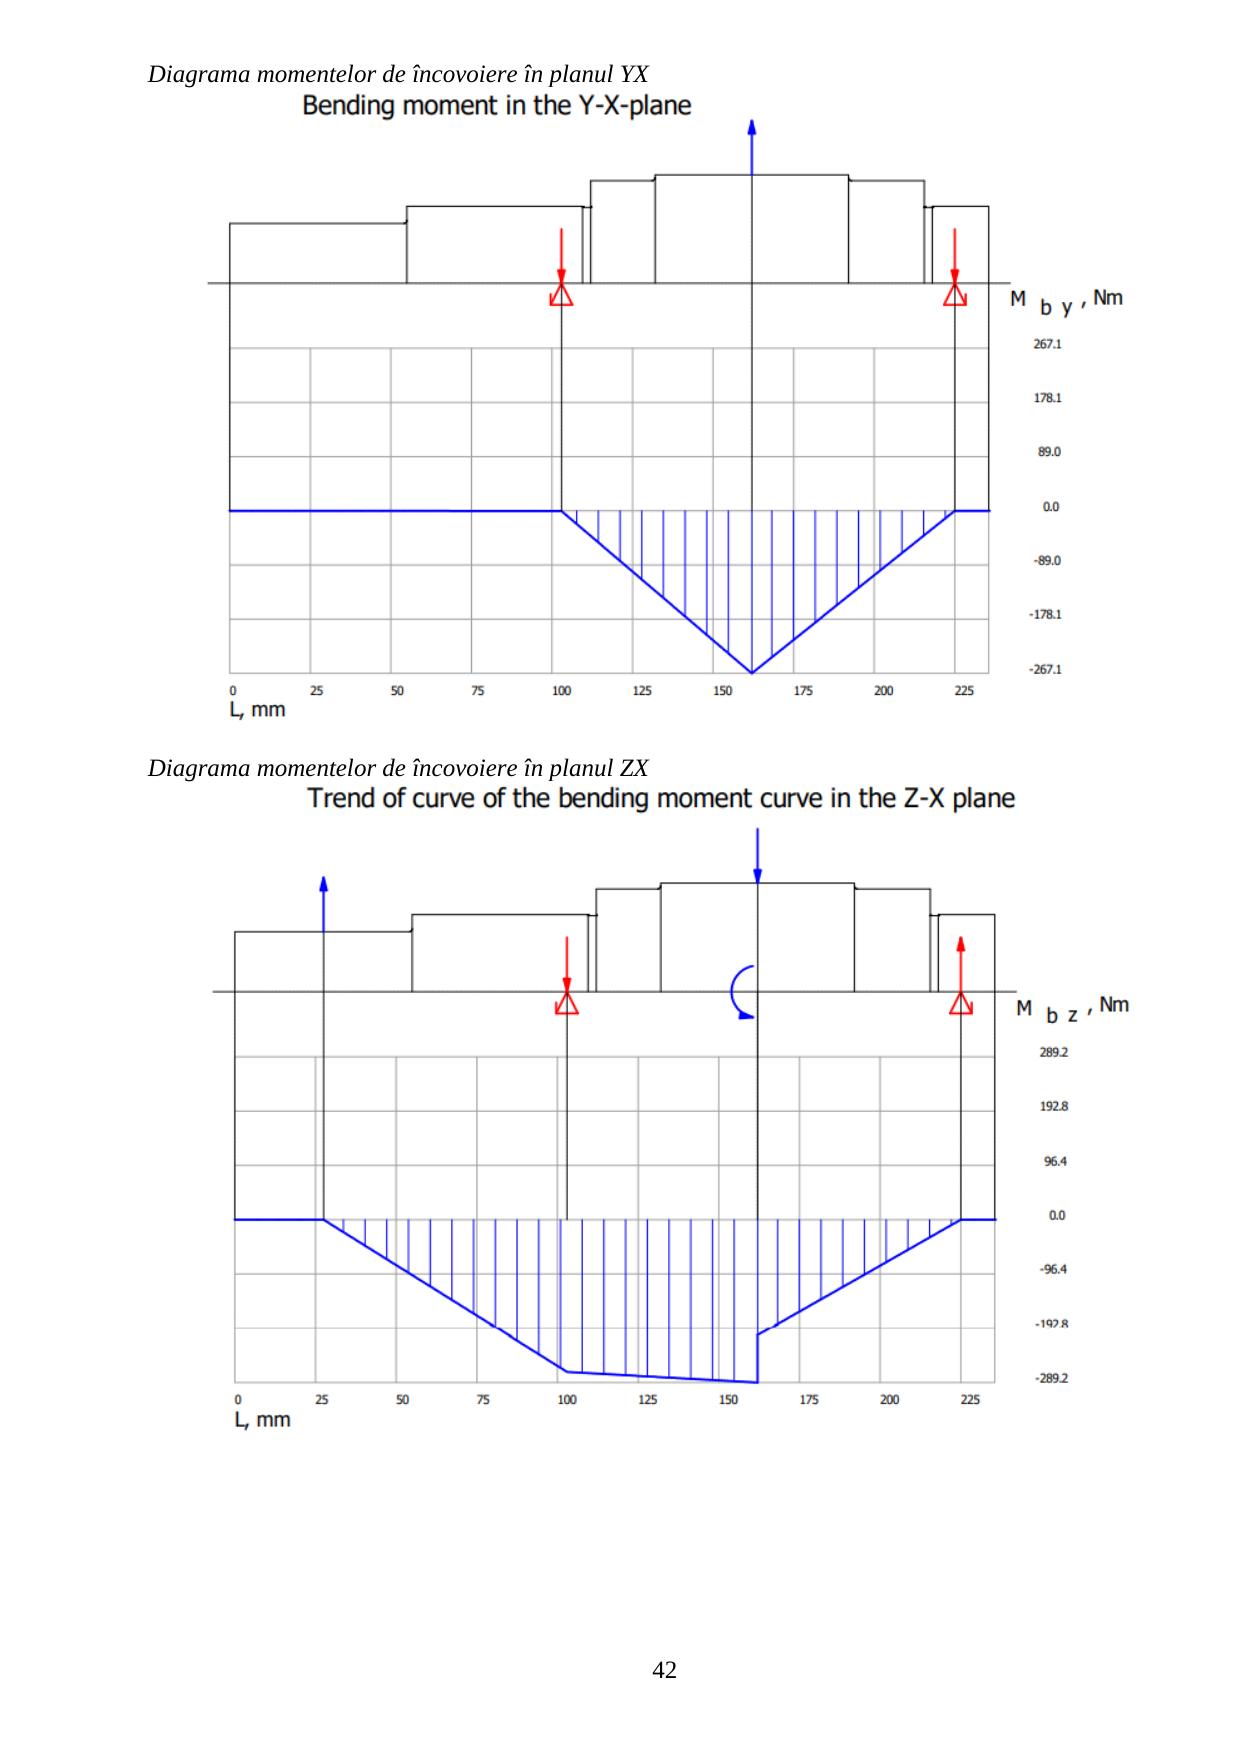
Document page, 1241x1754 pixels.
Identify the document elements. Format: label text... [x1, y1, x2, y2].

picture [203, 87, 1126, 724]
picture [193, 781, 1136, 1433]
text Diagrama momentelor de încovoiere în planul ZX [148, 753, 1181, 781]
text Diagrama momentelor de încovoiere în planul YX [148, 59, 1181, 88]
